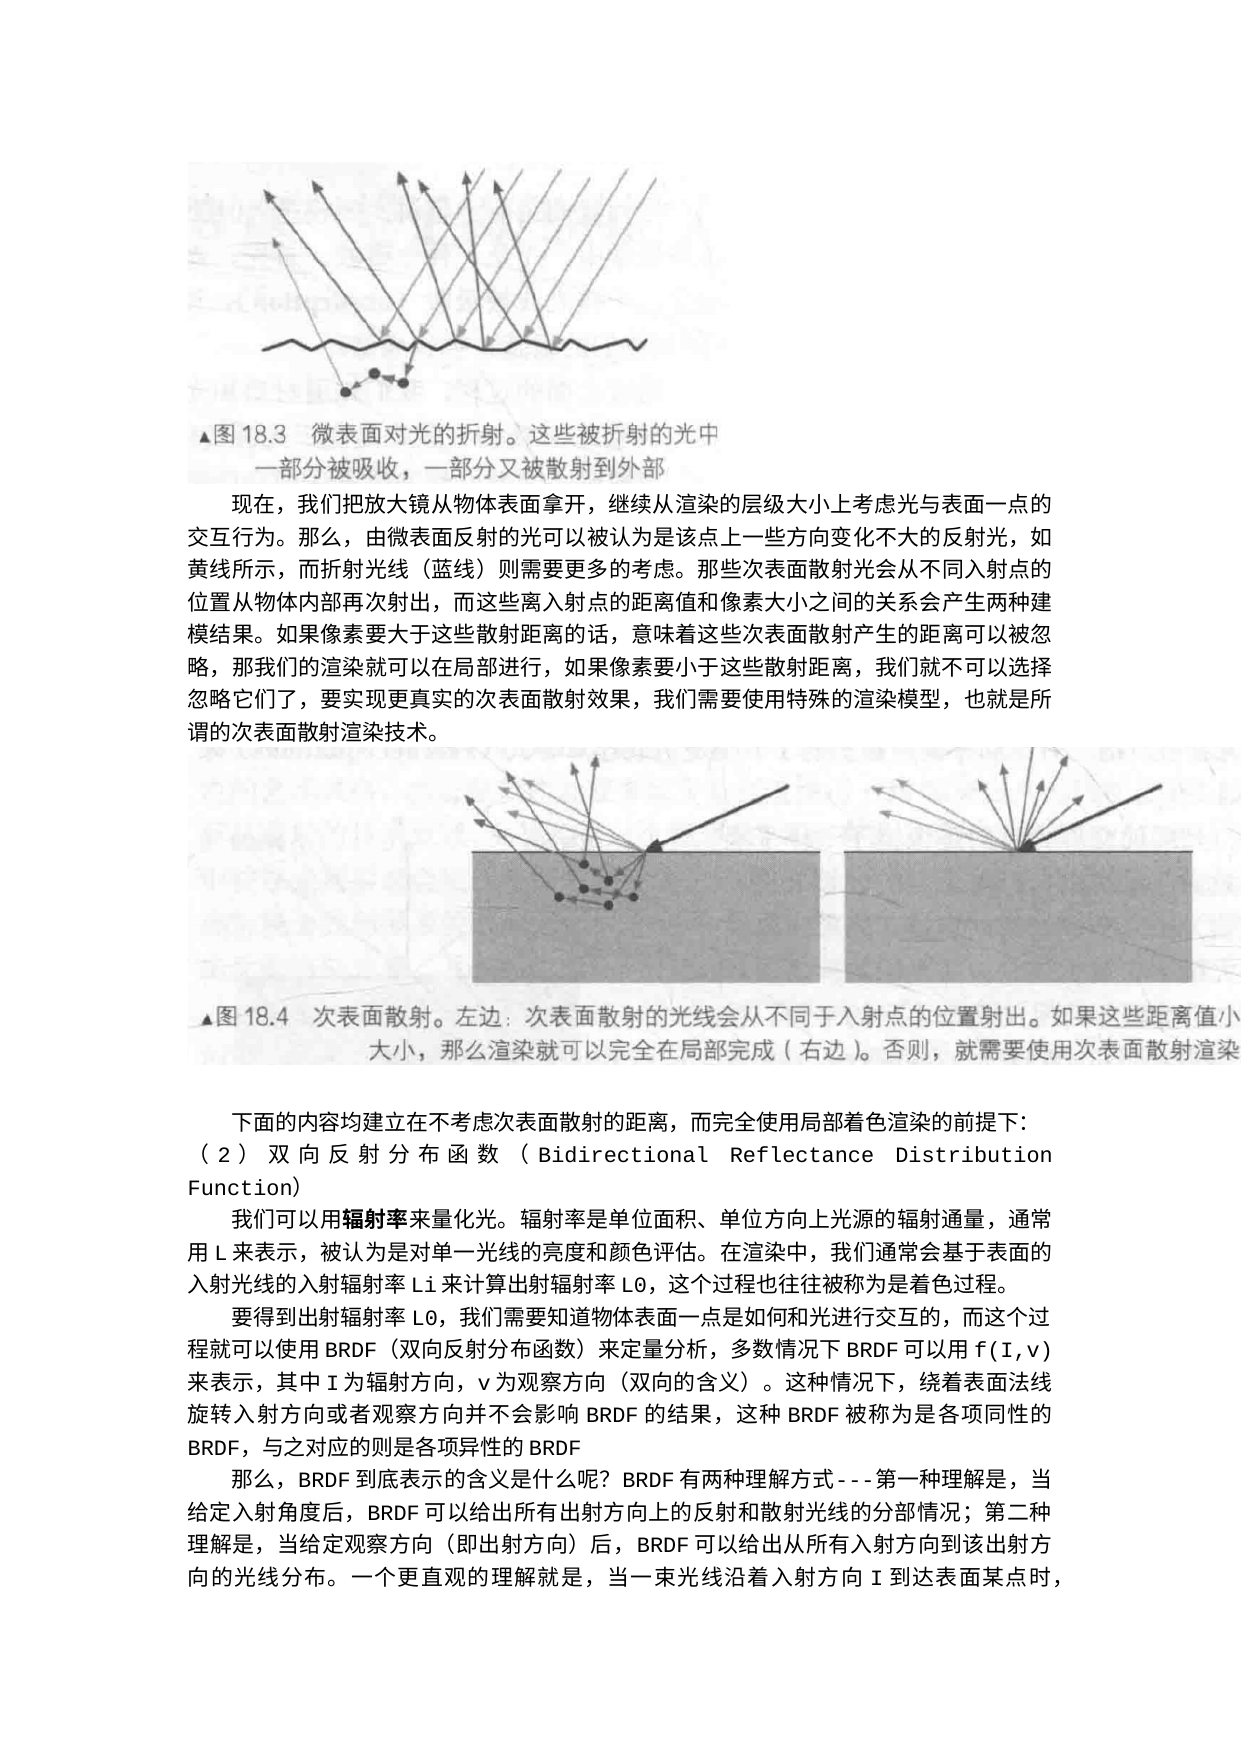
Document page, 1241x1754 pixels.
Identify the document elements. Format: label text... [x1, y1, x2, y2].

text （2）双向反射分布函数（Bidirectional Reflectance Distribution Function） [187, 1137, 1053, 1202]
text 要得到出射辐射率L0，我们需要知道物体表面一点是如何和光进行交互的，而这个过程就可以使用BRDF（双向反射分布函数）来定量分析，多数情况下BRDF可以用f(I,v)来表示，其中I为辐射方向，v为观察方向（双向的含义）。这种情况下，绕着表面法线旋转入射方向或者观察方向并不会影响BRDF的结果，这种BRDF被称为是各项同性的BRDF，与之对应的则是各项异性的BRDF [187, 1299, 1053, 1462]
text 下面的内容均建立在不考虑次表面散射的距离，而完全使用局部着色渲染的前提下： [187, 1104, 1053, 1137]
text 我们可以用辐射率来量化光。辐射率是单位面积、单位方向上光源的辐射通量，通常用L来表示，被认为是对单一光线的亮度和颜色评估。在渲染中，我们通常会基于表面的入射光线的入射辐射率Li来计算出射辐射率L0，这个过程也往往被称为是着色过程。 [187, 1202, 1053, 1299]
text 现在，我们把放大镜从物体表面拿开，继续从渲染的层级大小上考虑光与表面一点的交互行为。那么，由微表面反射的光可以被认为是该点上一些方向变化不大的反射光，如黄线所示，而折射光线（蓝线）则需要更多的考虑。那些次表面散射光会从不同入射点的位置从物体内部再次射出，而这些离入射点的距离值和像素大小之间的关系会产生两种建模结果。如果像素要大于这些散射距离的话，意味着这些次表面散射产生的距离可以被忽略，那我们的渲染就可以在局部进行，如果像素要小于这些散射距离，我们就不可以选择忽略它们了，要实现更真实的次表面散射效果，我们需要使用特殊的渲染模型，也就是所谓的次表面散射渲染技术。 [187, 487, 1053, 747]
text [187, 1462, 1053, 1592]
picture [187, 747, 1241, 1065]
picture [187, 162, 730, 484]
